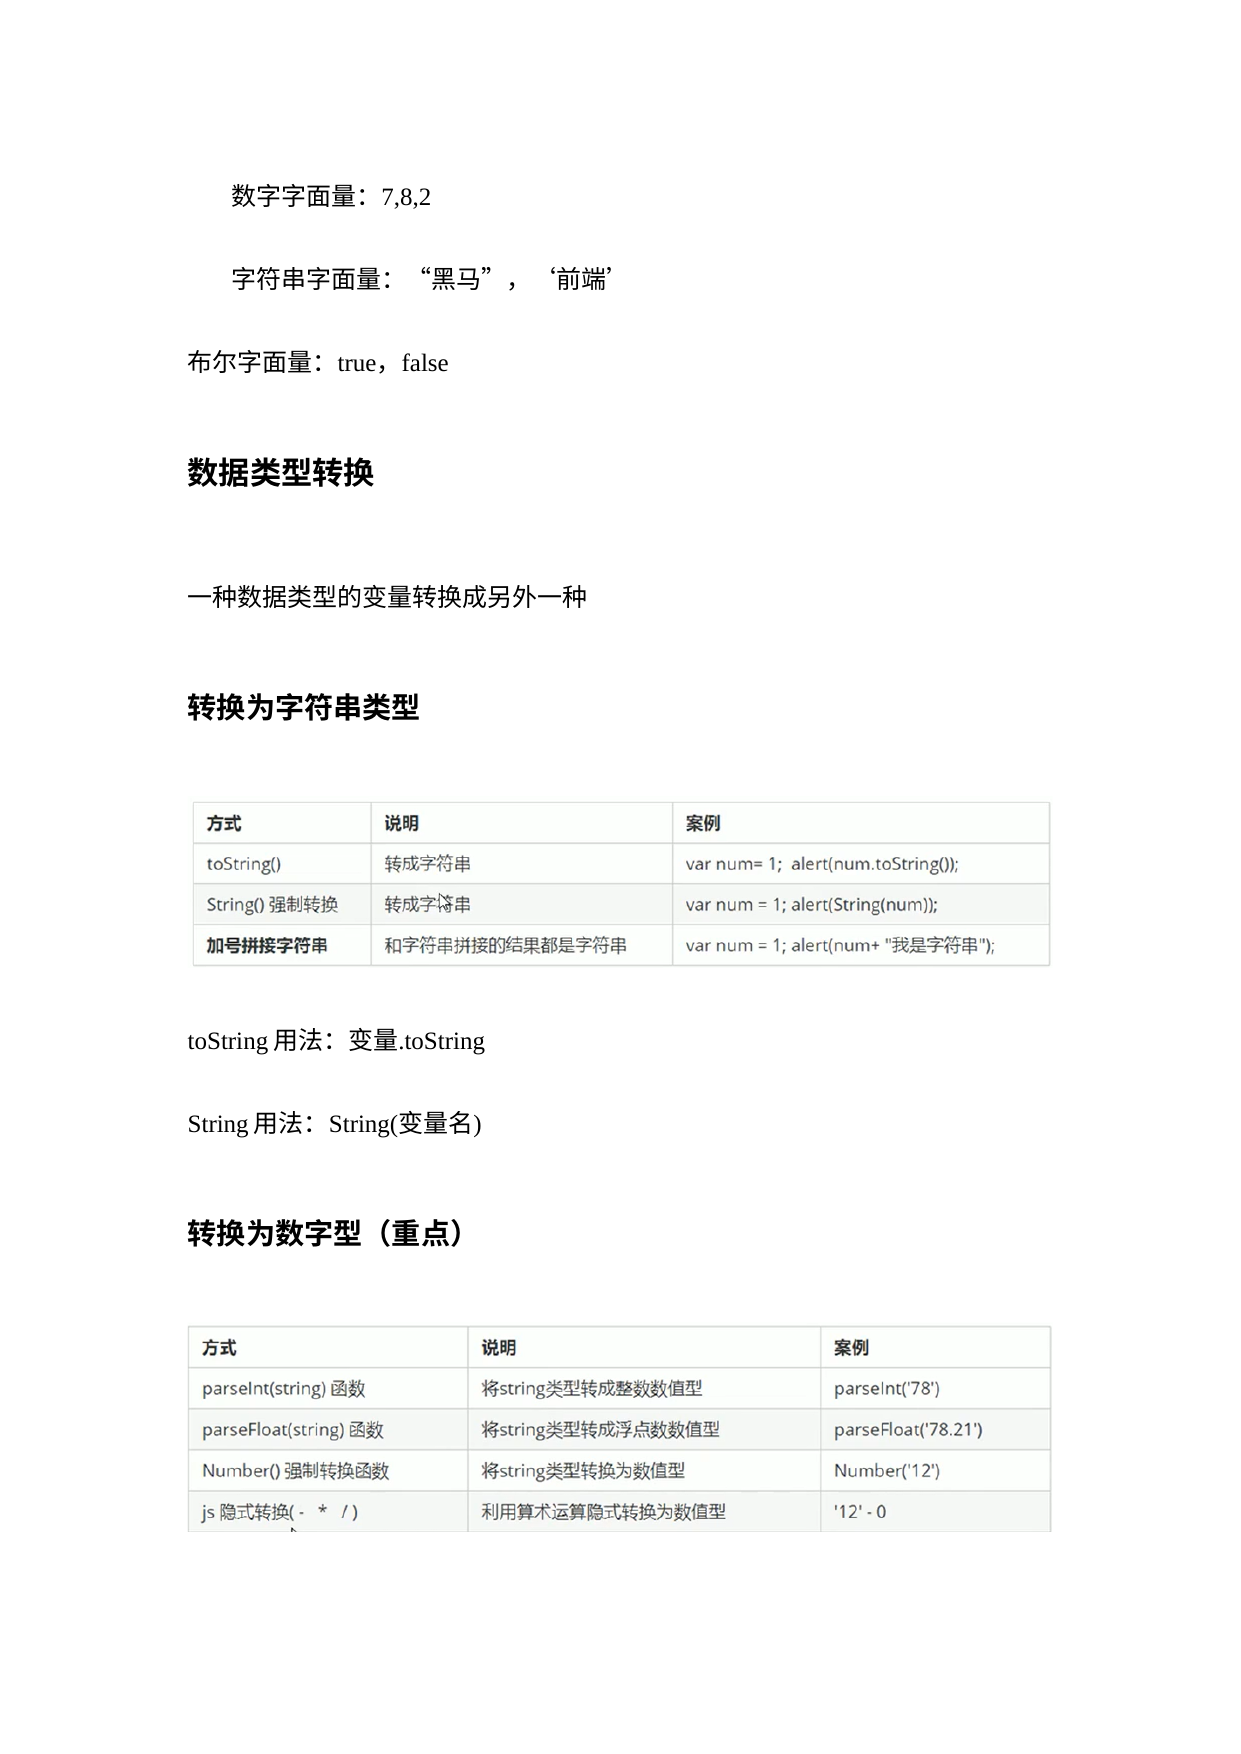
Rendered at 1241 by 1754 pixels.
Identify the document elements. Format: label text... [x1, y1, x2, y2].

subtitle 数据类型转换 [187, 438, 1053, 503]
subtitle 转换为字符串类型 [187, 674, 1053, 739]
text 布尔字面量：true，false [187, 328, 1053, 393]
text String用法：String(变量名) [187, 1089, 1053, 1154]
text 字符串字面量：“黑马”，‘前端’ [187, 245, 1053, 310]
subtitle 转换为数字型（重点） [187, 1199, 1053, 1264]
text toString用法：变量.toString [187, 1006, 1053, 1071]
picture [187, 1322, 1053, 1532]
text 一种数据类型的变量转换成另外一种 [187, 563, 1053, 628]
text 数字字面量：7,8,2 [187, 162, 1053, 227]
picture [187, 796, 1053, 968]
